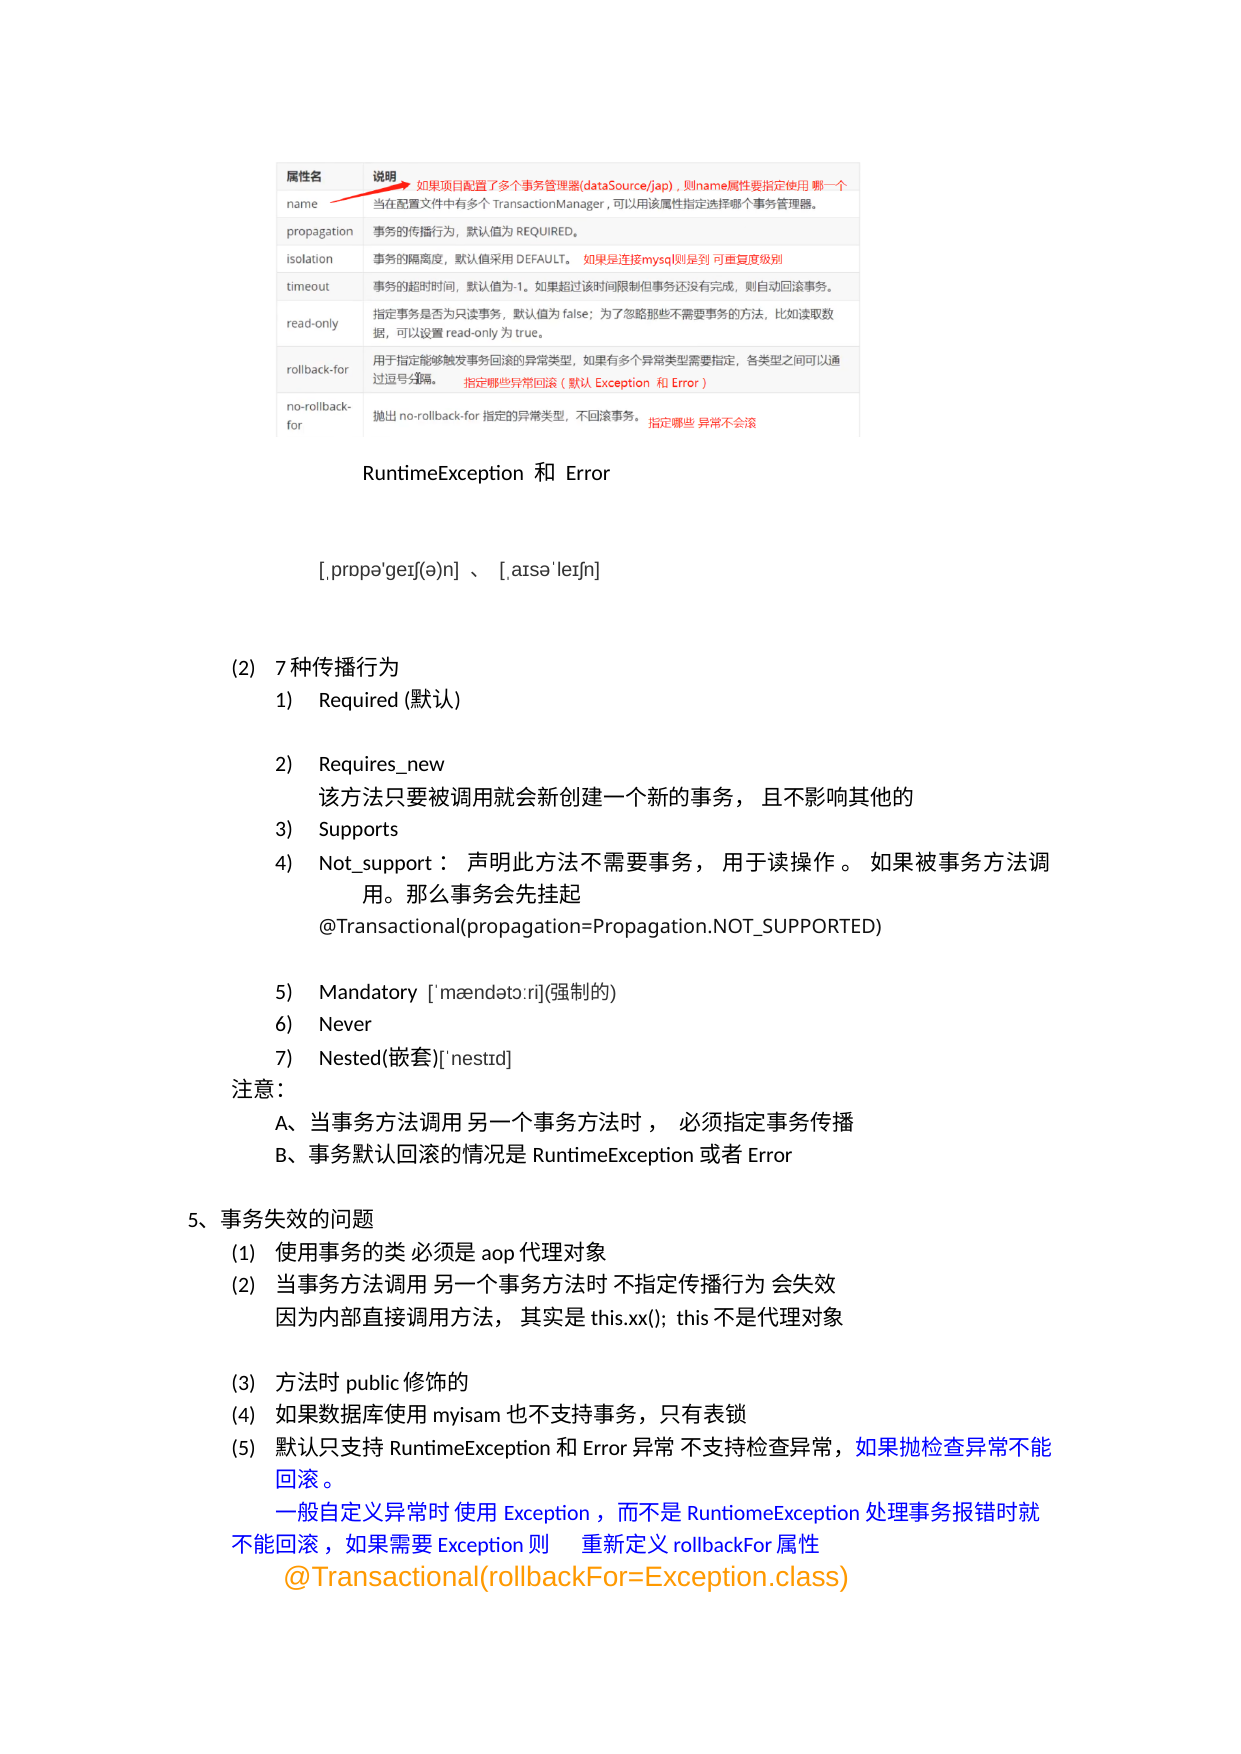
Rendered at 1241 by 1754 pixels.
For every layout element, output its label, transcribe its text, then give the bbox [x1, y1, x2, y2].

list 因为内部直接调用方法， 其实是this.xx(); this不是代理对象 [275, 1299, 1053, 1332]
list Nested(嵌套)[ˈnestɪd] [231, 1039, 1053, 1072]
list 该方法只要被调用就会新创建一个新的事务， 且不影响其他的 [319, 779, 1053, 812]
list 使用事务的类 必须是aop 代理对象 [231, 1234, 1053, 1267]
list Never [231, 1007, 1053, 1039]
list 7种传播行为 [231, 649, 1053, 682]
list 事务默认回滚的情况是 RuntimeException 或者 Error [231, 1137, 1053, 1169]
list 事务失效的问题 [187, 1202, 1053, 1234]
list Requires_new [231, 747, 1053, 779]
list 方法时 public修饰的 [231, 1364, 1053, 1397]
list 如果数据库使用myisam 也不支持事务，只有表锁 [231, 1397, 1053, 1429]
list [ˌprɒpə'ɡeɪʃ(ə)n] 、 [ˌaɪsəˈleɪʃn] [319, 487, 1053, 584]
list @Transactional(rollbackFor=Exception.class) [231, 1559, 1053, 1592]
list 当事务方法调用 另一个事务方法时 ， 必须指定事务传播 [231, 1104, 1053, 1137]
list 当事务方法调用 另一个事务方法时 不指定传播行为 会失效 [231, 1267, 1053, 1299]
list Mandatory [ˈmændətɔːri](强制的) [231, 974, 1053, 1007]
list 注意： [231, 1072, 1053, 1104]
list RuntimeException 和 Error [319, 454, 1053, 487]
list Supports [231, 812, 1053, 844]
picture [275, 162, 861, 437]
list 默认只支持 RuntimeException 和 Error异常 不支持检查异常，如果抛检查异常不能回滚 。 [231, 1429, 1053, 1494]
list Not_support ： 声明此方法不需要事务， 用于读操作 。 如果被事务方法调 用。那么事务会先挂起 [231, 844, 1053, 909]
list 一般自定义异常时 使用 Exception ，而不是RuntiomeException 处理事务报错时 就不能回滚 ，如果需要Exception 则 重新定义rollbackFor属性 [231, 1494, 1053, 1559]
list Required (默认) [231, 682, 1053, 714]
list @Transactional(propagation=Propagation.NOT_SUPPORTED) [275, 909, 1053, 942]
